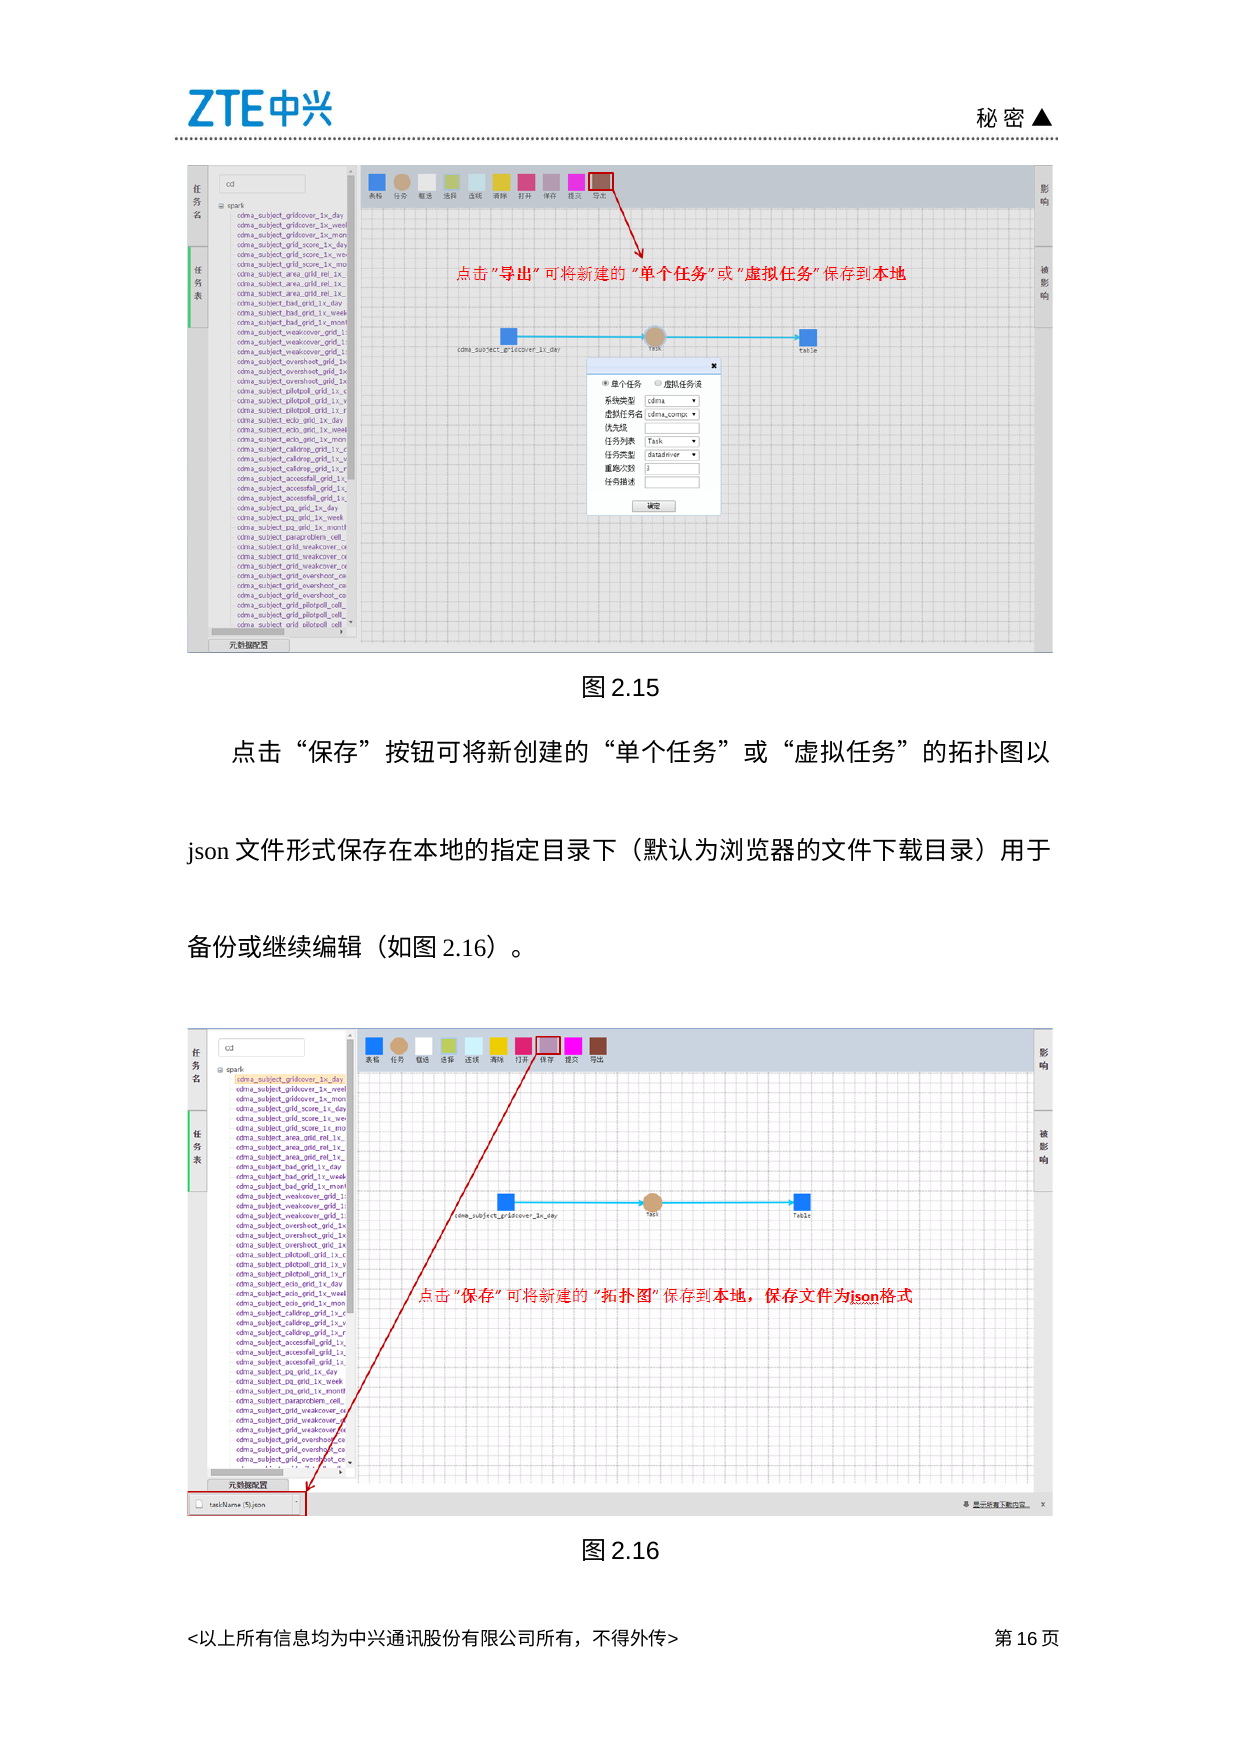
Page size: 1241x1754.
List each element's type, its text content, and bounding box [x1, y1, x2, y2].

text 图2.15 [187, 653, 1053, 718]
picture [187, 1028, 1053, 1516]
picture [174, 134, 1059, 143]
picture [187, 88, 333, 127]
text 点击“保存”按钮可将新创建的“单个任务”或“虚拟任务”的拓扑图以json文件形式保存在本地的指定目录下（默认为浏览器的文件下载目录）用于备份或继续编辑（如图2.16）。 [187, 718, 1053, 978]
picture [187, 165, 1053, 653]
text 图2.16 [187, 1516, 1053, 1581]
